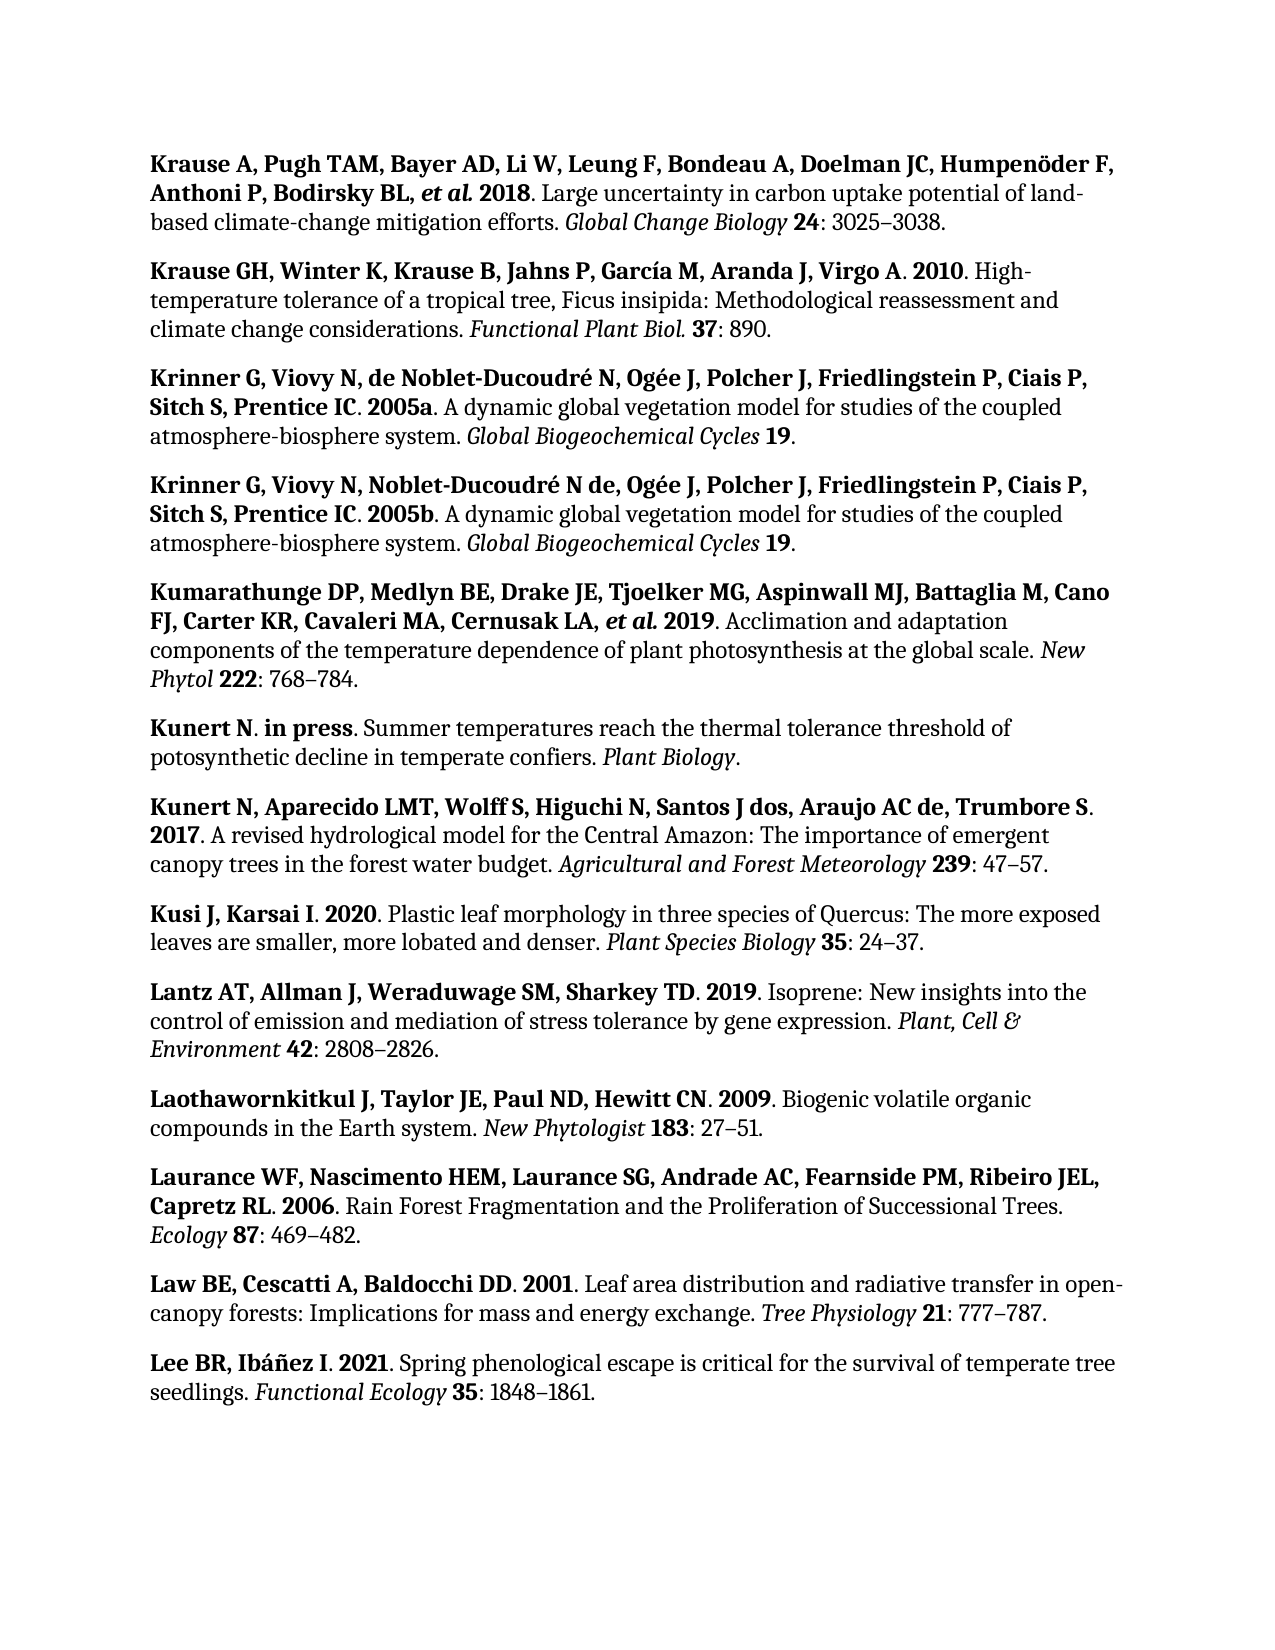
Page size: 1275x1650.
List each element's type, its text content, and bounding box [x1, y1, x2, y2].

text Krause GH, Winter K, Krause B, Jahns P, García M, Aranda J, Virgo A. 2010. High-temperature tolerance of a tropical tree, Ficus insipida: Methodological reassessment and climate change considerations. Functional Plant Biol. 37: 890. [150, 257, 1125, 343]
text Laothawornkitkul J, Taylor JE, Paul ND, Hewitt CN. 2009. Biogenic volatile organic compounds in the Earth system. New Phytologist 183: 27–51. [150, 1085, 1125, 1142]
text Laurance WF, Nascimento HEM, Laurance SG, Andrade AC, Fearnside PM, Ribeiro JEL, Capretz RL. 2006. Rain Forest Fragmentation and the Proliferation of Successional Trees. Ecology 87: 469–482. [150, 1163, 1125, 1249]
text Krinner G, Viovy N, de Noblet-Ducoudré N, Ogée J, Polcher J, Friedlingstein P, Ciais P, Sitch S, Prentice IC. 2005a. A dynamic global vegetation model for studies of the coupled atmosphere-biosphere system. Global Biogeochemical Cycles 19. [150, 364, 1125, 450]
text Law BE, Cescatti A, Baldocchi DD. 2001. Leaf area distribution and radiative transfer in open-canopy forests: Implications for mass and energy exchange. Tree Physiology 21: 777–787. [150, 1270, 1125, 1328]
text Krause A, Pugh TAM, Bayer AD, Li W, Leung F, Bondeau A, Doelman JC, Humpenöder F, Anthoni P, Bodirsky BL, et al. 2018. Large uncertainty in carbon uptake potential of land-based climate-change mitigation efforts. Global Change Biology 24: 3025–3038. [150, 150, 1125, 236]
text Krinner G, Viovy N, Noblet-Ducoudré N de, Ogée J, Polcher J, Friedlingstein P, Ciais P, Sitch S, Prentice IC. 2005b. A dynamic global vegetation model for studies of the coupled atmosphere-biosphere system. Global Biogeochemical Cycles 19. [150, 471, 1125, 557]
text Lantz AT, Allman J, Weraduwage SM, Sharkey TD. 2019. Isoprene: New insights into the control of emission and mediation of stress tolerance by gene expression. Plant, Cell & Environment 42: 2808–2826. [150, 978, 1125, 1064]
text Lee BR, Ibáñez I. 2021. Spring phenological escape is critical for the survival of temperate tree seedlings. Functional Ecology 35: 1848–1861. [150, 1349, 1125, 1406]
text Kunert N, Aparecido LMT, Wolff S, Higuchi N, Santos J dos, Araujo AC de, Trumbore S. 2017. A revised hydrological model for the Central Amazon: The importance of emergent canopy trees in the forest water budget. Agricultural and Forest Meteorology 239: 47–57. [150, 792, 1125, 879]
text Kumarathunge DP, Medlyn BE, Drake JE, Tjoelker MG, Aspinwall MJ, Battaglia M, Cano FJ, Carter KR, Cavaleri MA, Cernusak LA, et al. 2019. Acclimation and adaptation components of the temperature dependence of plant photosynthesis at the global scale. New Phytol 222: 768–784. [150, 578, 1125, 693]
text Kusi J, Karsai I. 2020. Plastic leaf morphology in three species of Quercus: The more exposed leaves are smaller, more lobated and denser. Plant Species Biology 35: 24–37. [150, 899, 1125, 957]
text Kunert N. in press. Summer temperatures reach the thermal tolerance threshold of potosynthetic decline in temperate confiers. Plant Biology. [150, 714, 1125, 772]
